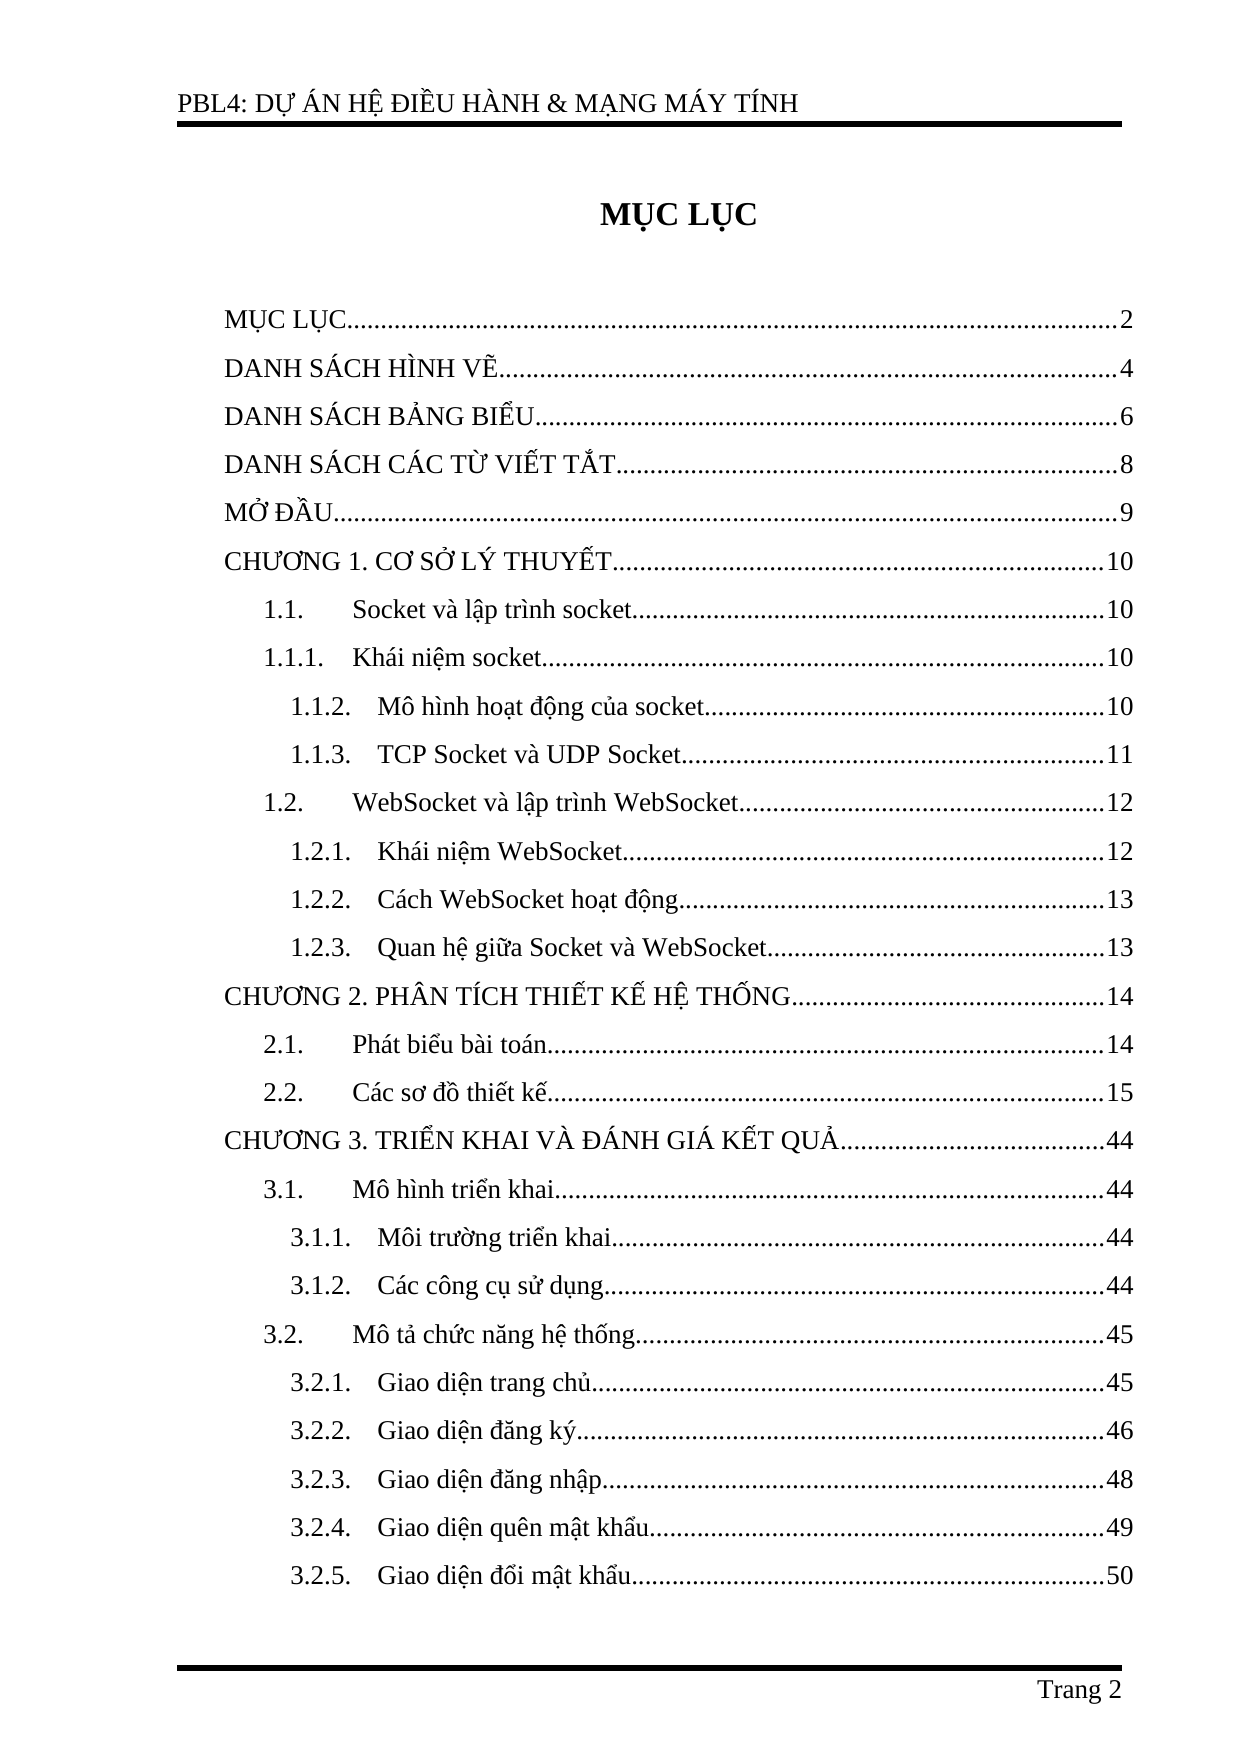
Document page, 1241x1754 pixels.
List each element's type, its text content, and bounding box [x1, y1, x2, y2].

title MỤC LỤC [177, 194, 1122, 232]
